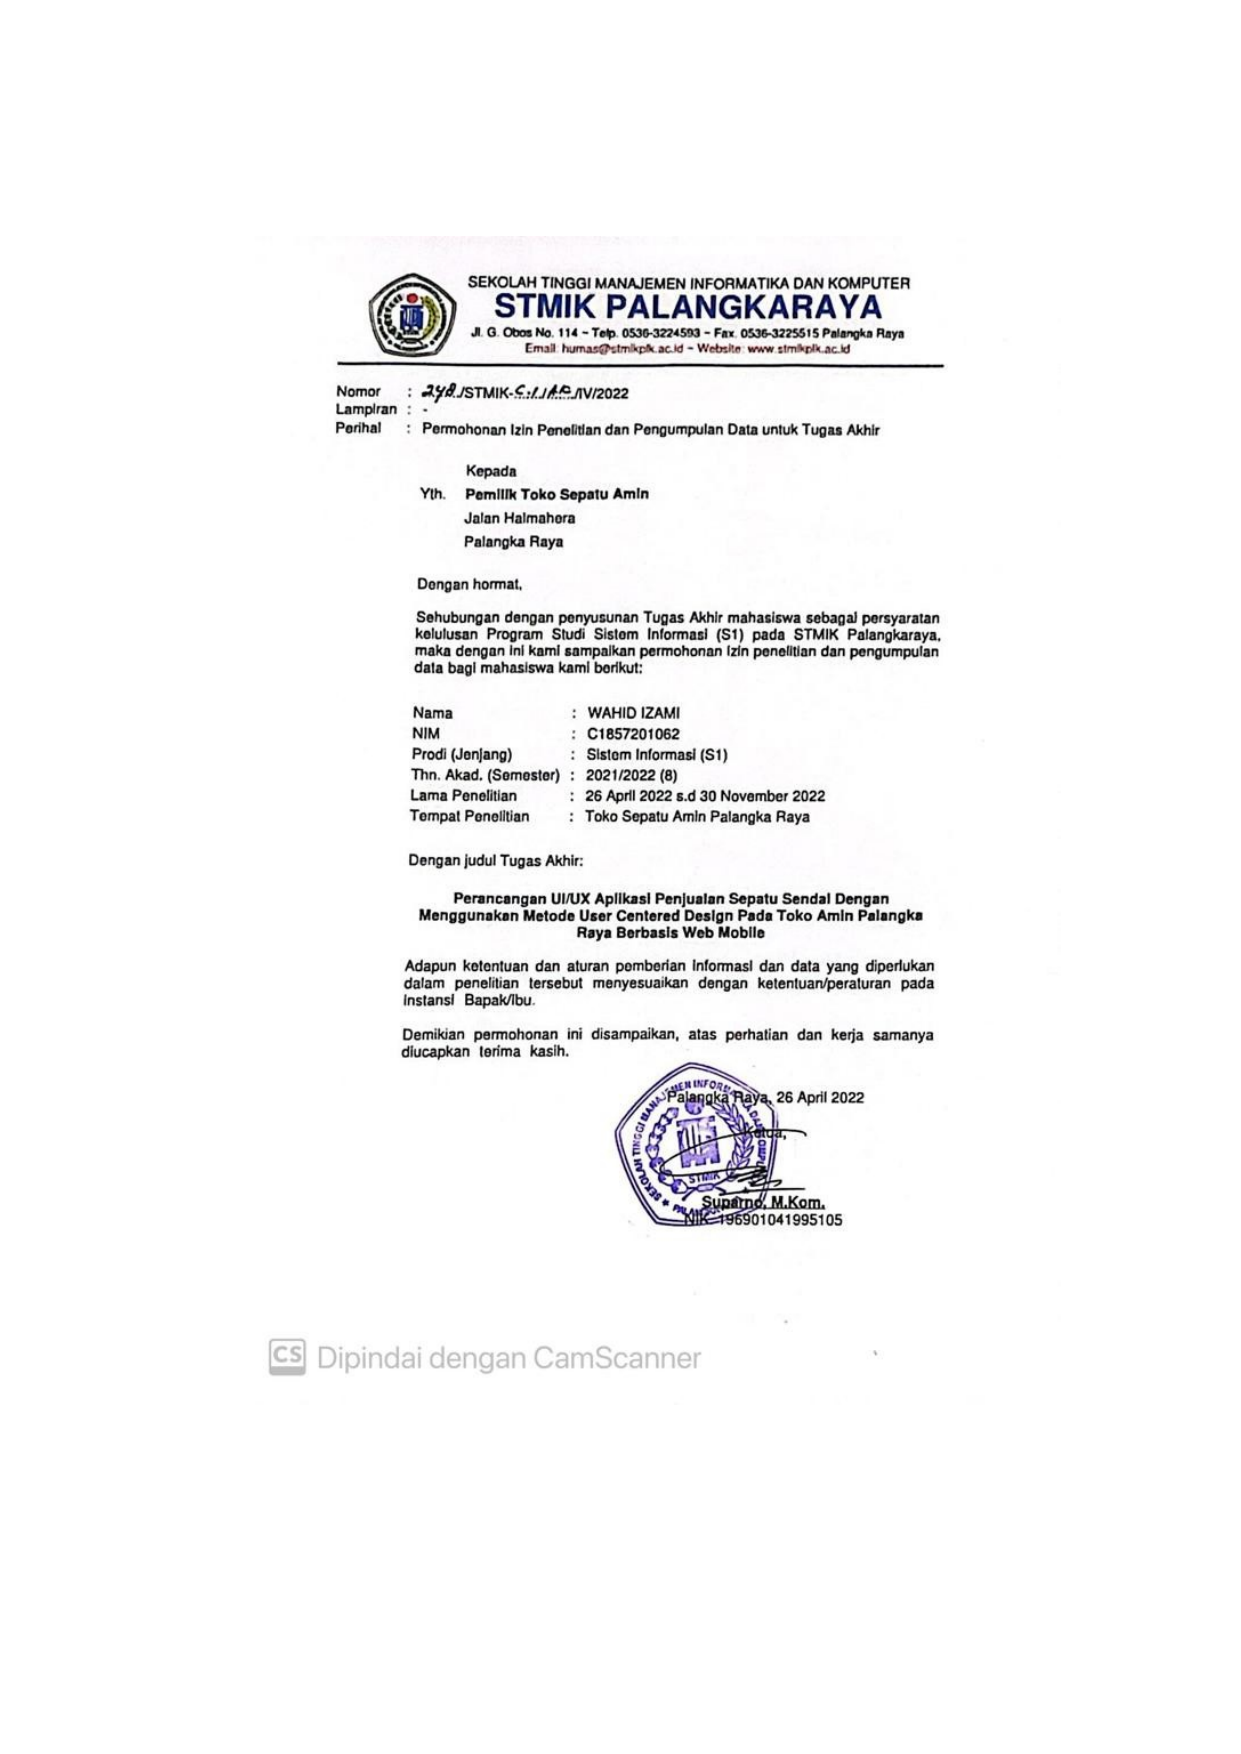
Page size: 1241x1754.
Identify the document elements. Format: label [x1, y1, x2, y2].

picture [254, 236, 1061, 1405]
